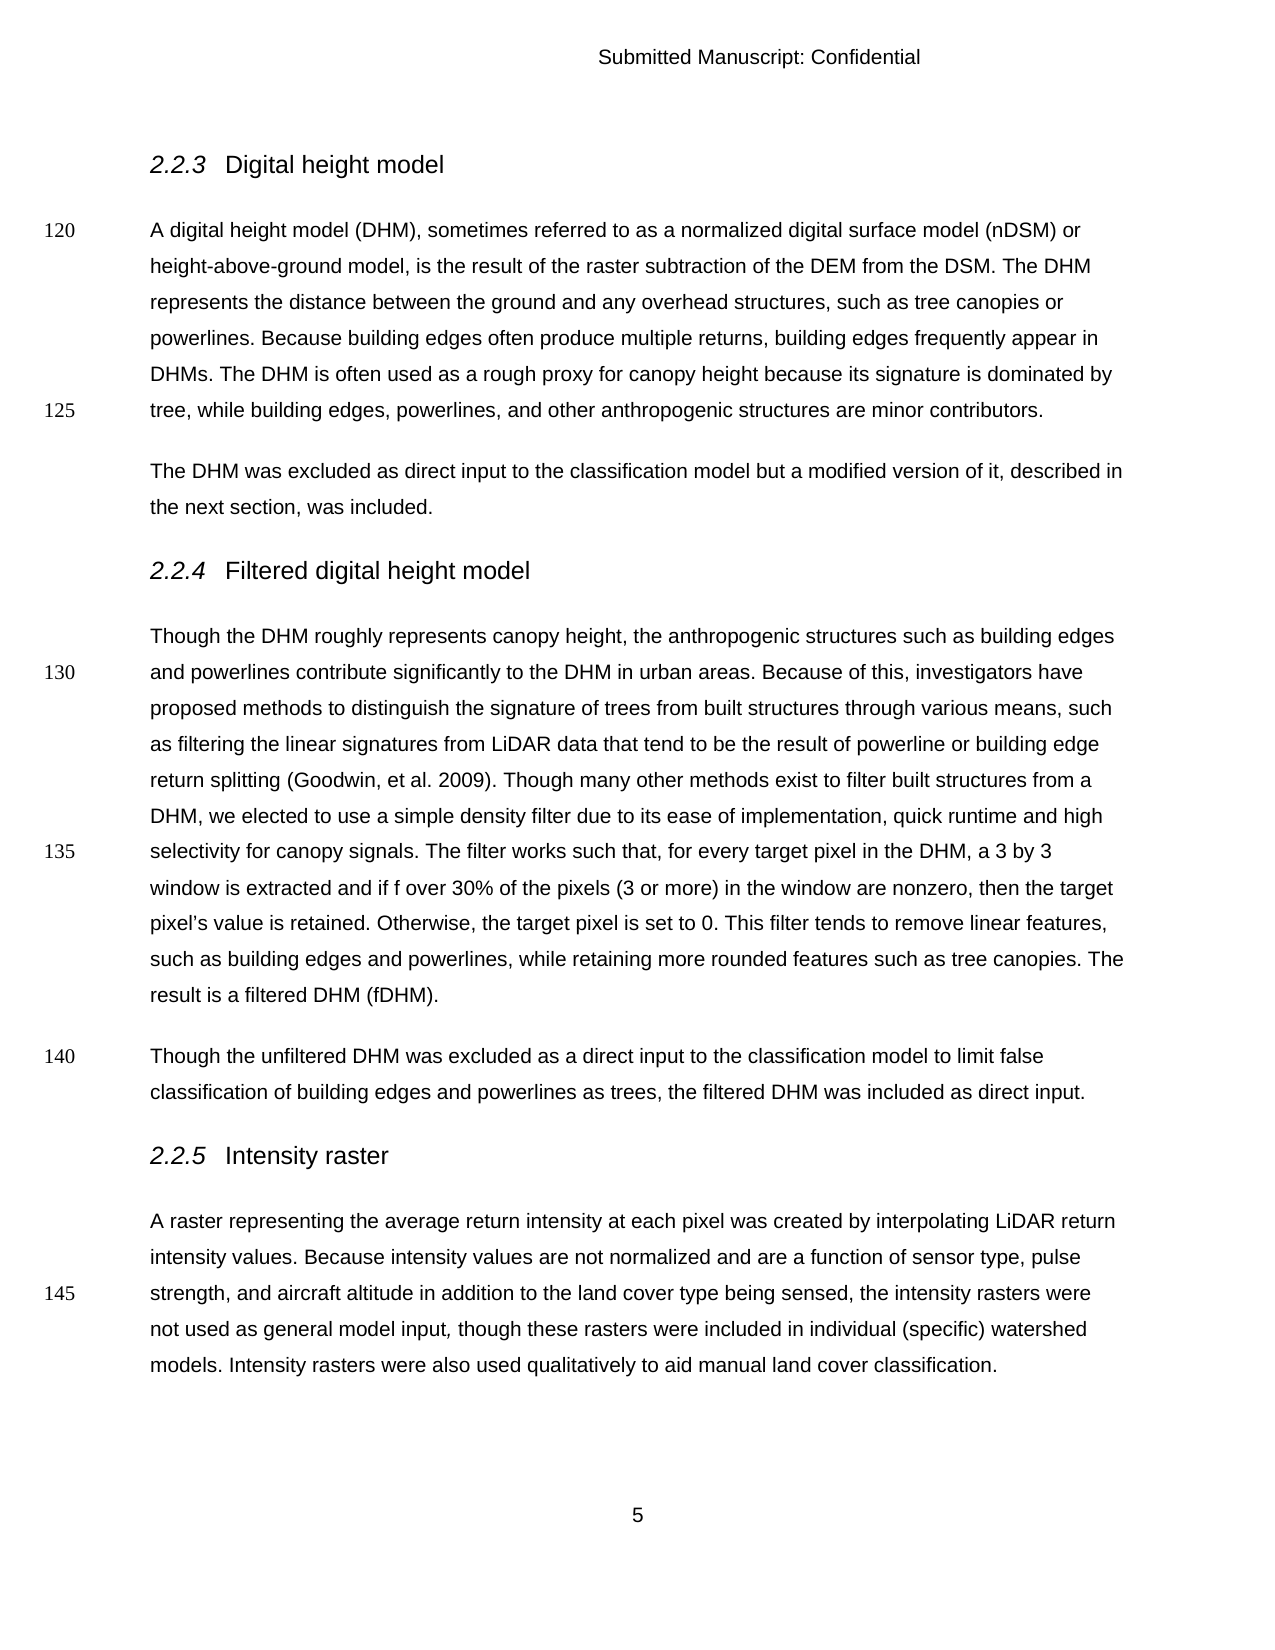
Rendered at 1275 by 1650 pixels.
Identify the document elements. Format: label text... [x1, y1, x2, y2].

text The DHM was excluded as direct input to the classification model but a modified version of it, described in the next section, was included. [150, 459, 1125, 519]
text Though the DHM roughly represents canopy height, the anthropogenic structures such as building edges and powerlines contribute significantly to the DHM in urban areas. Because of this, investigators have proposed methods to distinguish the signature of trees from built structures through various means, such as filtering the linear signatures from LiDAR data that tend to be the result of powerline or building edge return splitting . Though many other methods exist to filter built structures from a DHM, we elected to use a simple density filter due to its ease of implementation, quick runtime and high selectivity for canopy signals. The filter works such that, for every target pixel in the DHM, a 3 by 3 window is extracted and if f over 30% of the pixels (3 or more) in the window are nonzero, then the target pixel’s value is retained. Otherwise, the target pixel is set to 0. This filter tends to remove linear features, such as building edges and powerlines, while retaining more rounded features such as tree canopies. The result is a filtered DHM (fDHM). [150, 624, 1125, 1007]
text Though the unfiltered DHM was excluded as a direct input to the classification model to limit false classification of building edges and powerlines as trees, the filtered DHM was included as direct input. [150, 1044, 1125, 1104]
subtitle Filtered digital height model [150, 556, 1125, 584]
text A digital height model (DHM), sometimes referred to as a normalized digital surface model (nDSM) or height-above-ground model, is the result of the raster subtraction of the DEM from the DSM. The DHM represents the distance between the ground and any overhead structures, such as tree canopies or powerlines. Because building edges often produce multiple returns, building edges frequently appear in DHMs. The DHM is often used as a rough proxy for canopy height because its signature is dominated by tree, while building edges, powerlines, and other anthropogenic structures are minor contributors. [150, 218, 1125, 422]
subtitle Digital height model [150, 150, 1125, 179]
text A raster representing the average return intensity at each pixel was created by interpolating LiDAR return intensity values. Because intensity values are not normalized and are a function of sensor type, pulse strength, and aircraft altitude in addition to the land cover type being sensed, the intensity rasters were not used as general model input, though these rasters were included in individual (specific) watershed models. Intensity rasters were also used qualitatively to aid manual land cover classification. [150, 1209, 1125, 1377]
subtitle Intensity raster [150, 1141, 1125, 1170]
